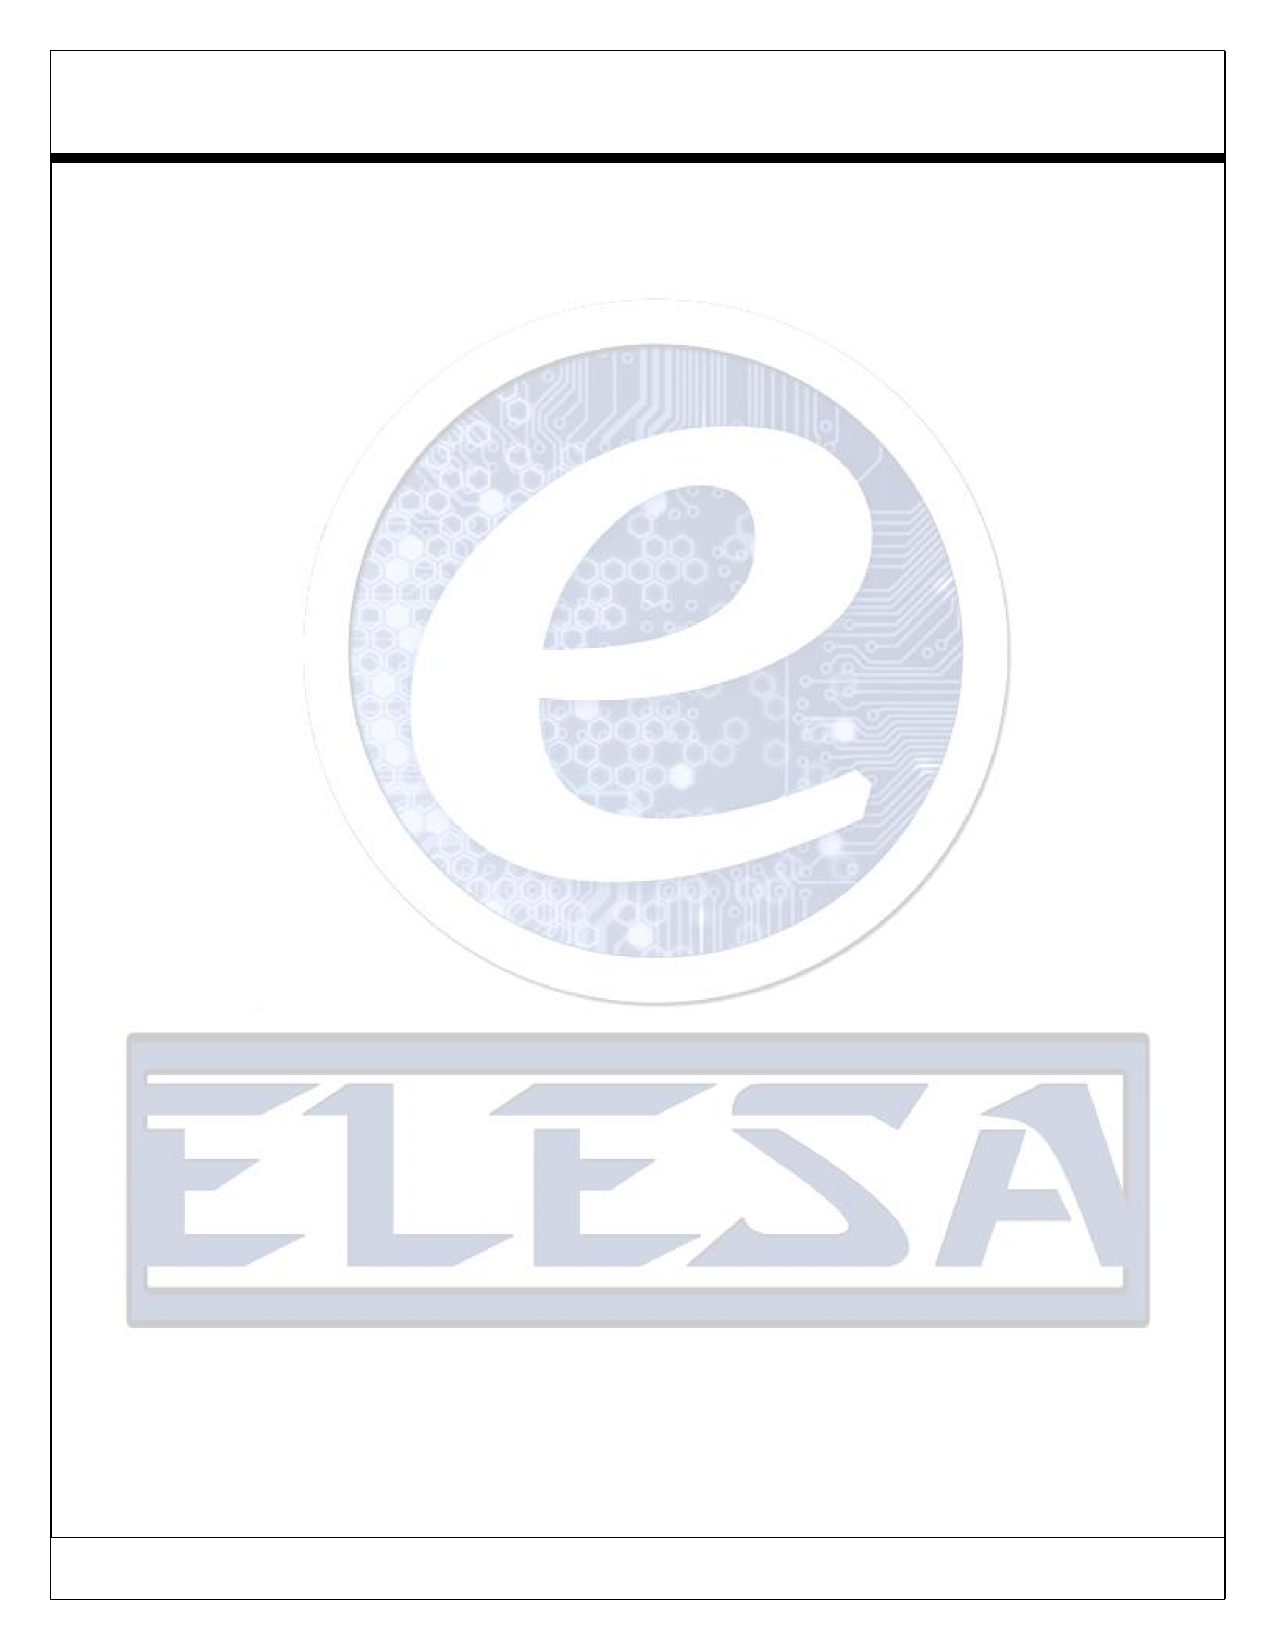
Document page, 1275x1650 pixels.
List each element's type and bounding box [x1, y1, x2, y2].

table_cell [52, 163, 1225, 1537]
picture [0, 24, 1275, 1625]
